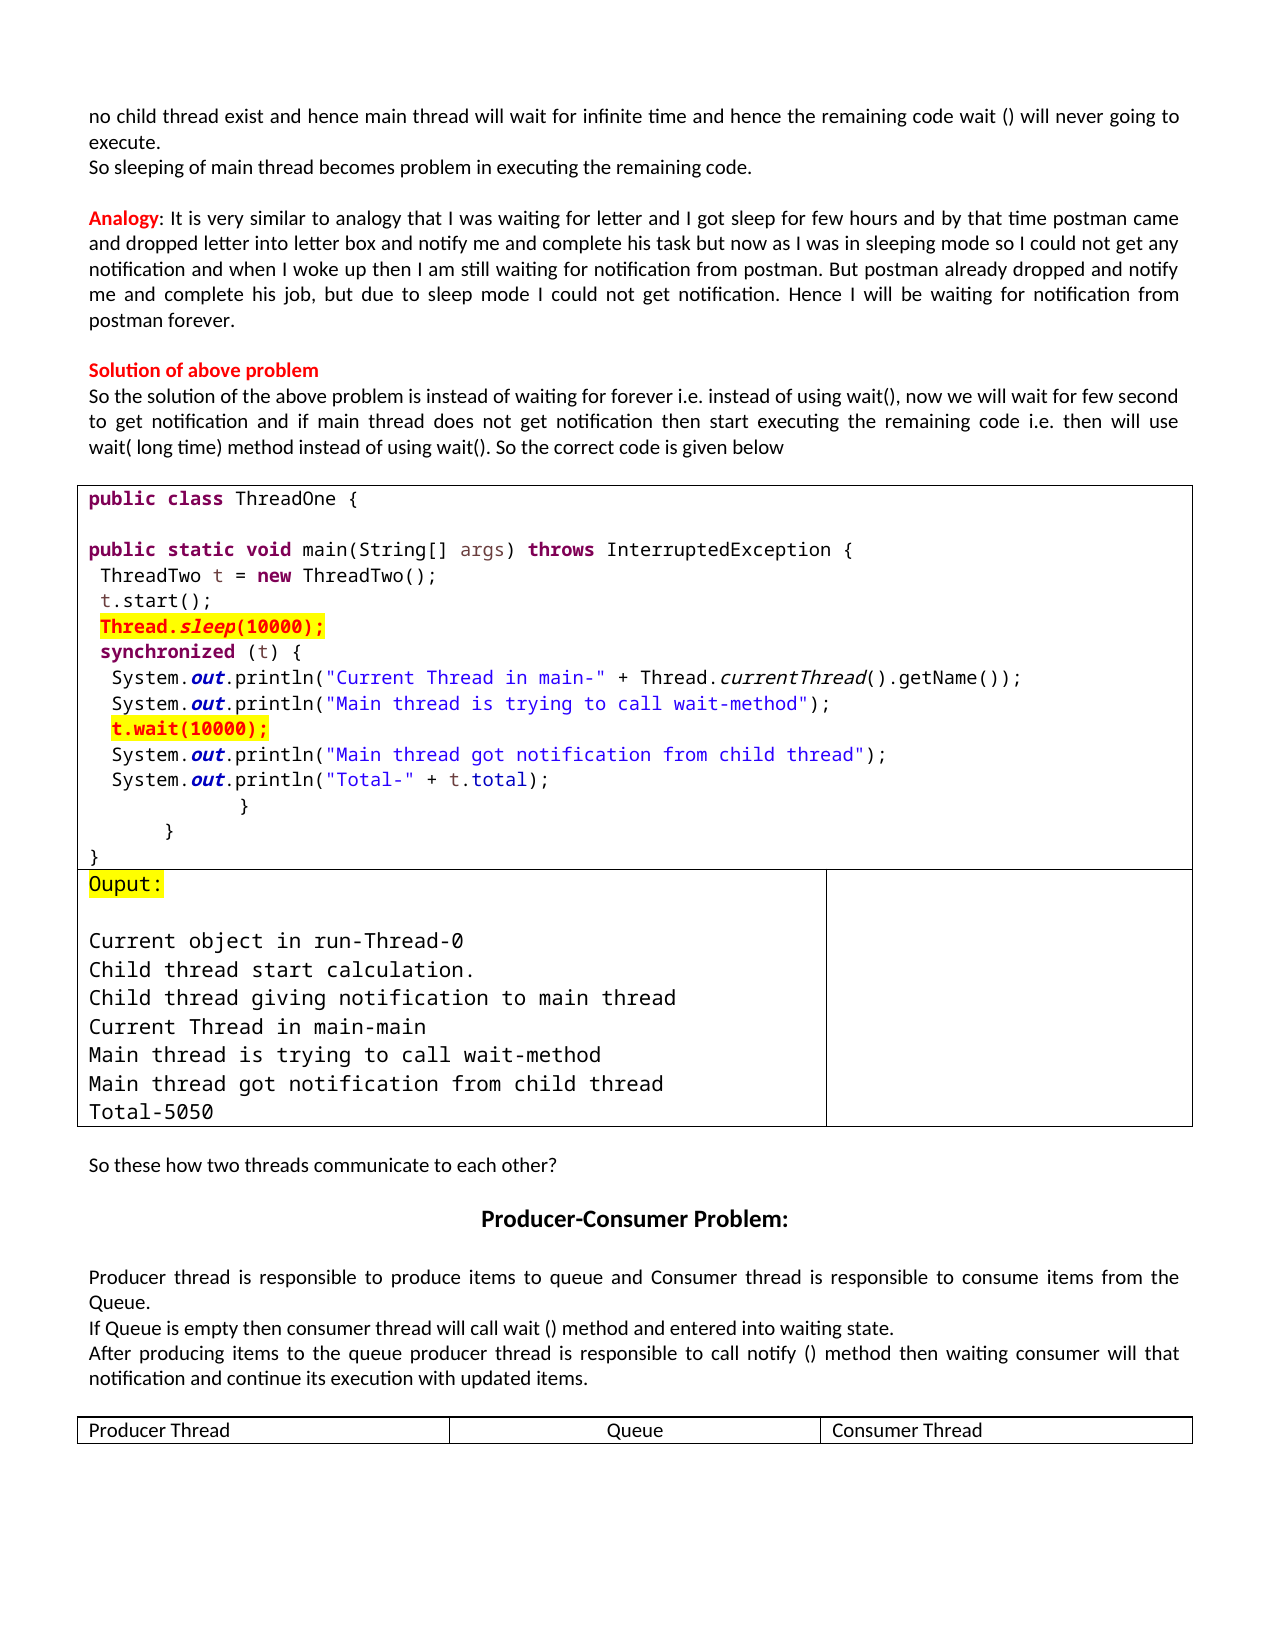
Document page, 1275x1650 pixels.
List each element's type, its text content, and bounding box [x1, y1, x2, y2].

text Solution of above problem [89, 358, 1181, 383]
text Analogy: It is very similar to analogy that I was waiting for letter and I got sleep for few hours and by that time postman came and dropped letter into letter box and notify me and complete his task but now as I was in sleeping mode so I could not get any notification and when I woke up then I am still waiting for notification from postman. But postman already dropped and notify me and complete his job, but due to sleep mode I could not get notification. Hence I will be waiting for notification from postman forever. [89, 205, 1181, 332]
table_cell Ouput: Current object in run-Thread-0 Child thread start calculation. Child thread giving notification to main thread Current Thread in main-main Main thread is trying to call wait-method Main thread got notification from child thread Total-5050 [78, 870, 826, 1126]
table_header Queue [450, 1418, 820, 1443]
table_cell [827, 870, 1192, 1126]
table_header Producer Thread [78, 1418, 449, 1443]
text So sleeping of main thread becomes problem in executing the remaining code. [89, 154, 1181, 180]
table_header public class ThreadOne { public static void main(String[] args) throws InterruptedException { ThreadTwo t = new ThreadTwo(); t.start(); Thread.sleep(10000); synchronized (t) { System.out.println("Current Thread in main-" + Thread.currentThread().getName()); System.out.println("Main thread is trying to call wait-method"); t.wait(10000); System.out.println("Main thread got notification from child thread"); System.out.println("Total-" + t.total); } } } [78, 486, 1192, 868]
text If Queue is empty then consumer thread will call wait () method and entered into waiting state. [89, 1315, 1181, 1340]
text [89, 103, 1181, 154]
text So these how two threads communicate to each other? [89, 1152, 1181, 1177]
text So the solution of the above problem is instead of waiting for forever i.e. instead of using wait(), now we will wait for few second to get notification and if main thread does not get notification then start executing the remaining code i.e. then will use wait( long time) method instead of using wait(). So the correct code is given below [89, 383, 1181, 459]
table_header Consumer Thread [821, 1418, 1192, 1443]
text After producing items to the queue producer thread is responsible to call notify () method then waiting consumer will that notification and continue its execution with updated items. [89, 1340, 1181, 1391]
text Producer thread is responsible to produce items to queue and Consumer thread is responsible to consume items from the Queue. [89, 1264, 1181, 1315]
text Producer-Consumer Problem: [89, 1203, 1181, 1233]
